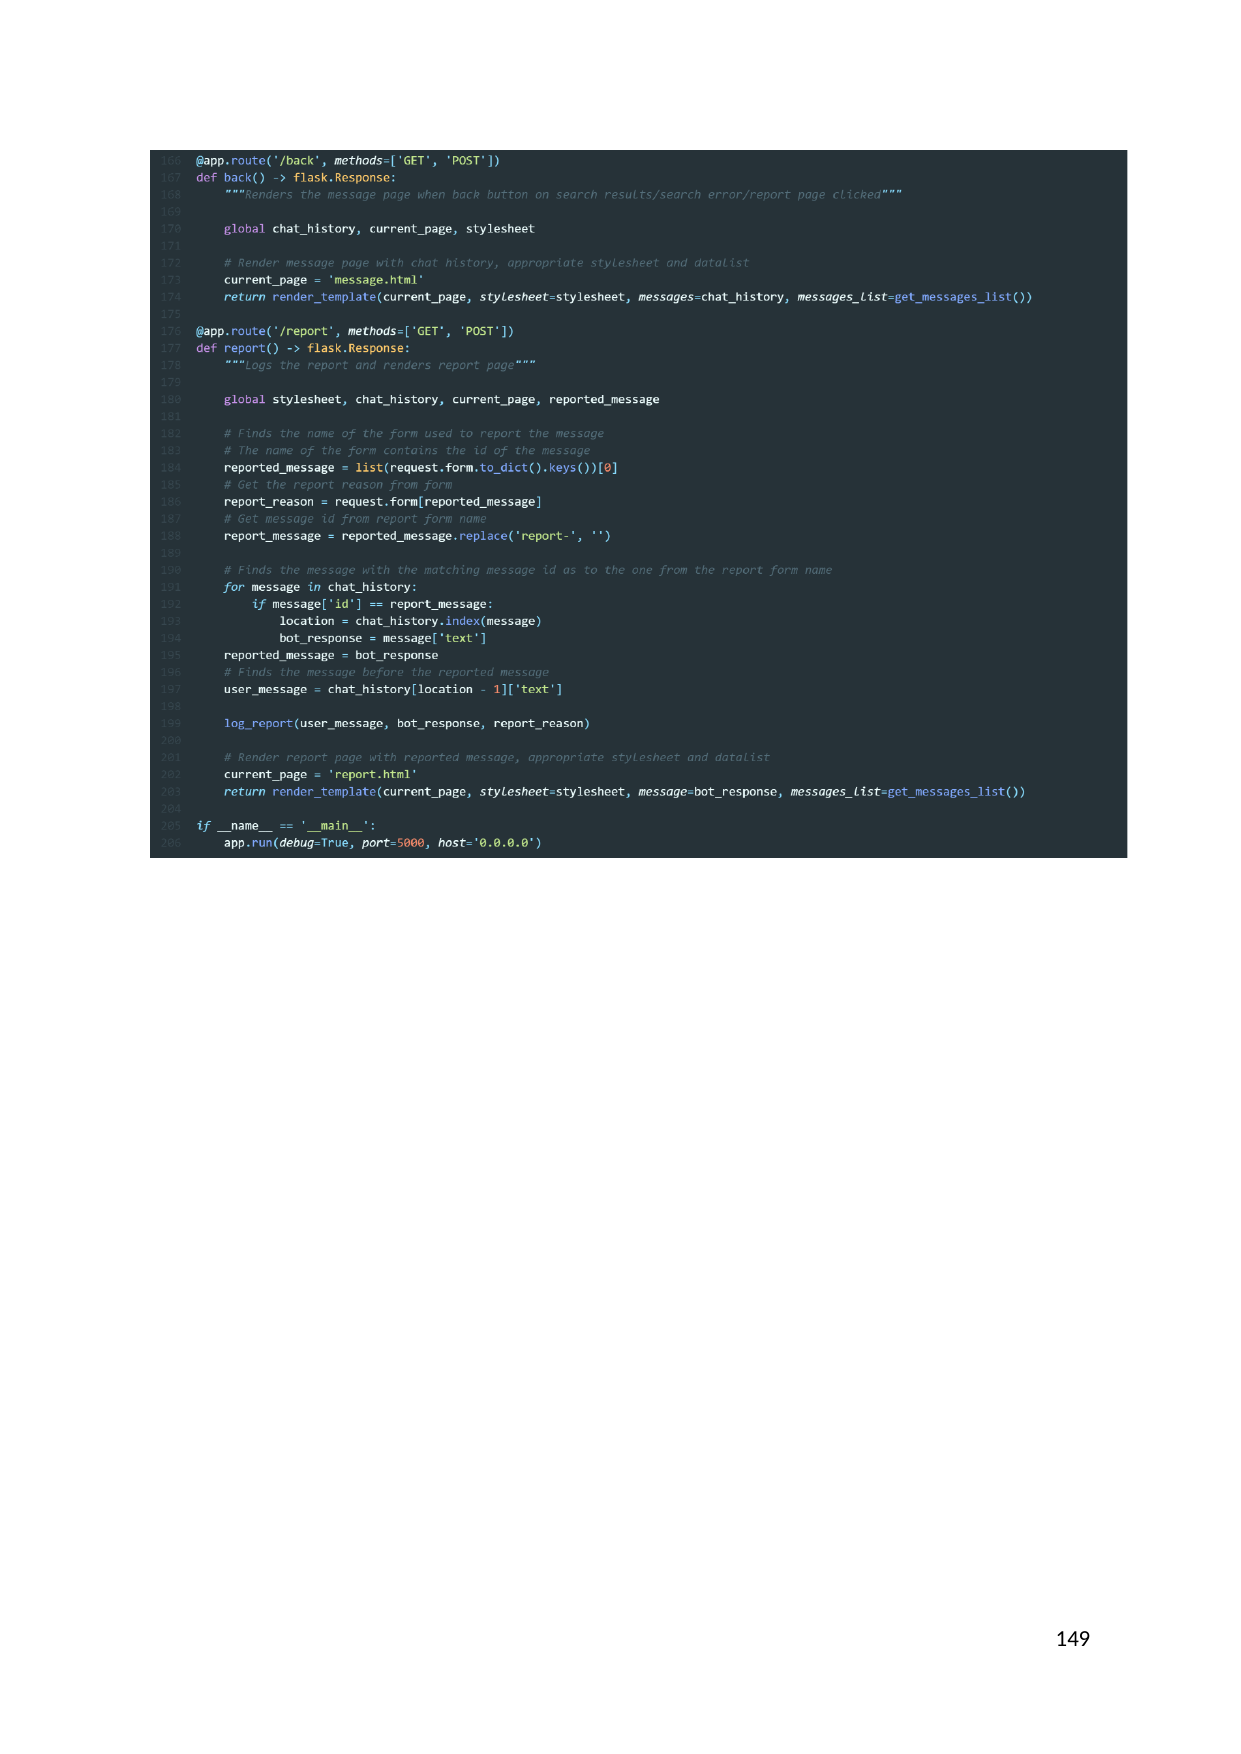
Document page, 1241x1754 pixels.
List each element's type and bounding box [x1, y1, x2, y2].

picture [150, 150, 1128, 858]
